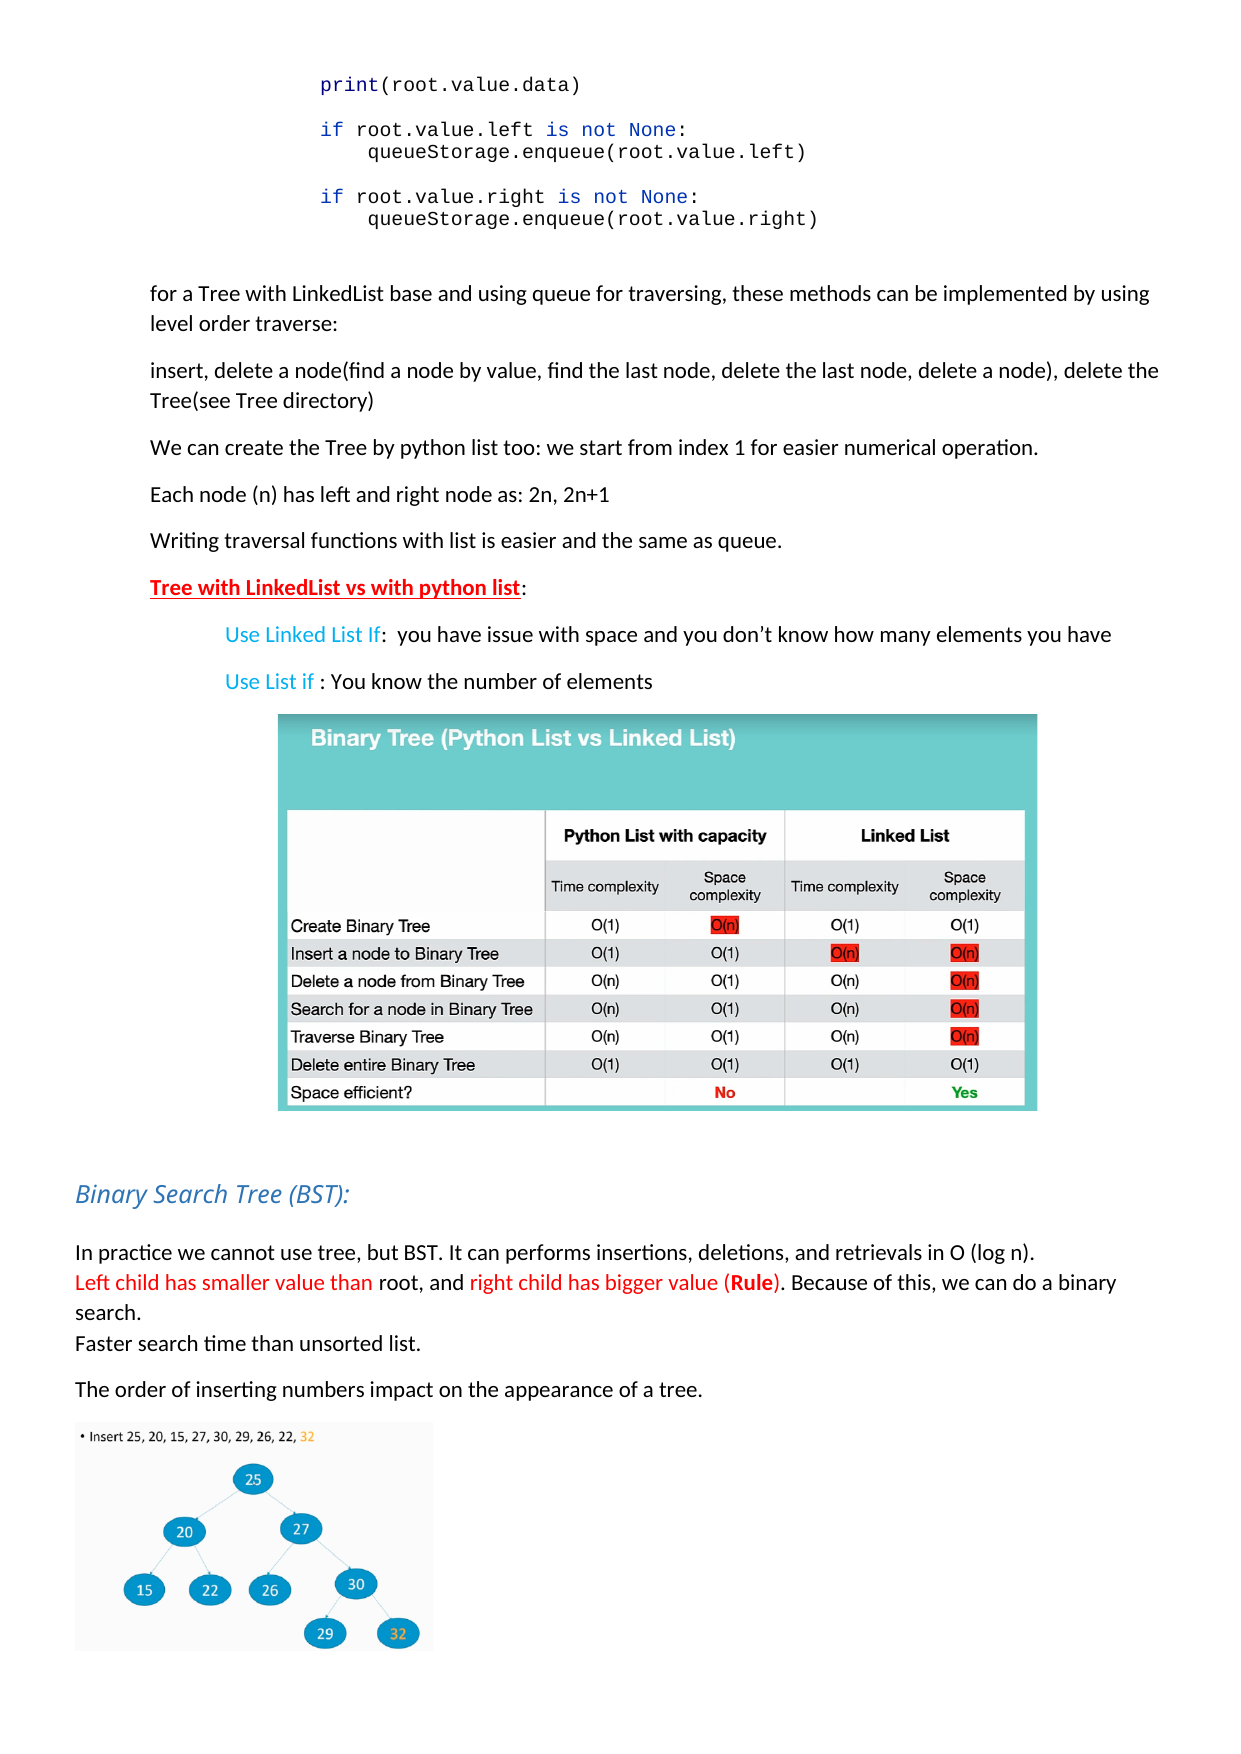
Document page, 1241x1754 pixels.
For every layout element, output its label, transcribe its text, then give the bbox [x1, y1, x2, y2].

picture [277, 714, 1038, 1111]
subtitle Binary Search Tree (BST): [75, 1176, 1165, 1210]
text Tree with LinkedList vs with python list: [150, 573, 1165, 601]
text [225, 75, 1165, 232]
text insert, delete a node(find a node by value, find the last node, delete the last node, delete a node), delete the Tree(see Tree directory) [150, 356, 1165, 414]
text Faster search time than unsorted list. [75, 1329, 1165, 1357]
text Each node (n) has left and right node as: 2n, 2n+1 [150, 480, 1165, 508]
text We can create the Tree by python list too: we start from index 1 for easier numerical operation. [150, 433, 1165, 461]
text Use List if : You know the number of elements [150, 667, 1165, 695]
picture [75, 1422, 434, 1651]
text for a Tree with LinkedList base and using queue for traversing, these methods can be implemented by using level order traverse: [150, 279, 1165, 337]
text Use Linked List If: you have issue with space and you don’t know how many elements you have [150, 620, 1165, 648]
text Left child has smaller value than root, and right child has bigger value (Rule). Because of this, we can do a binary search. [75, 1268, 1165, 1326]
text In practice we cannot use tree, but BST. It can performs insertions, deletions, and retrievals in O (log n). [75, 1238, 1165, 1266]
text The order of inserting numbers impact on the appearance of a tree. [75, 1376, 1165, 1403]
text Writing traversal functions with list is easier and the same as queue. [150, 527, 1165, 554]
